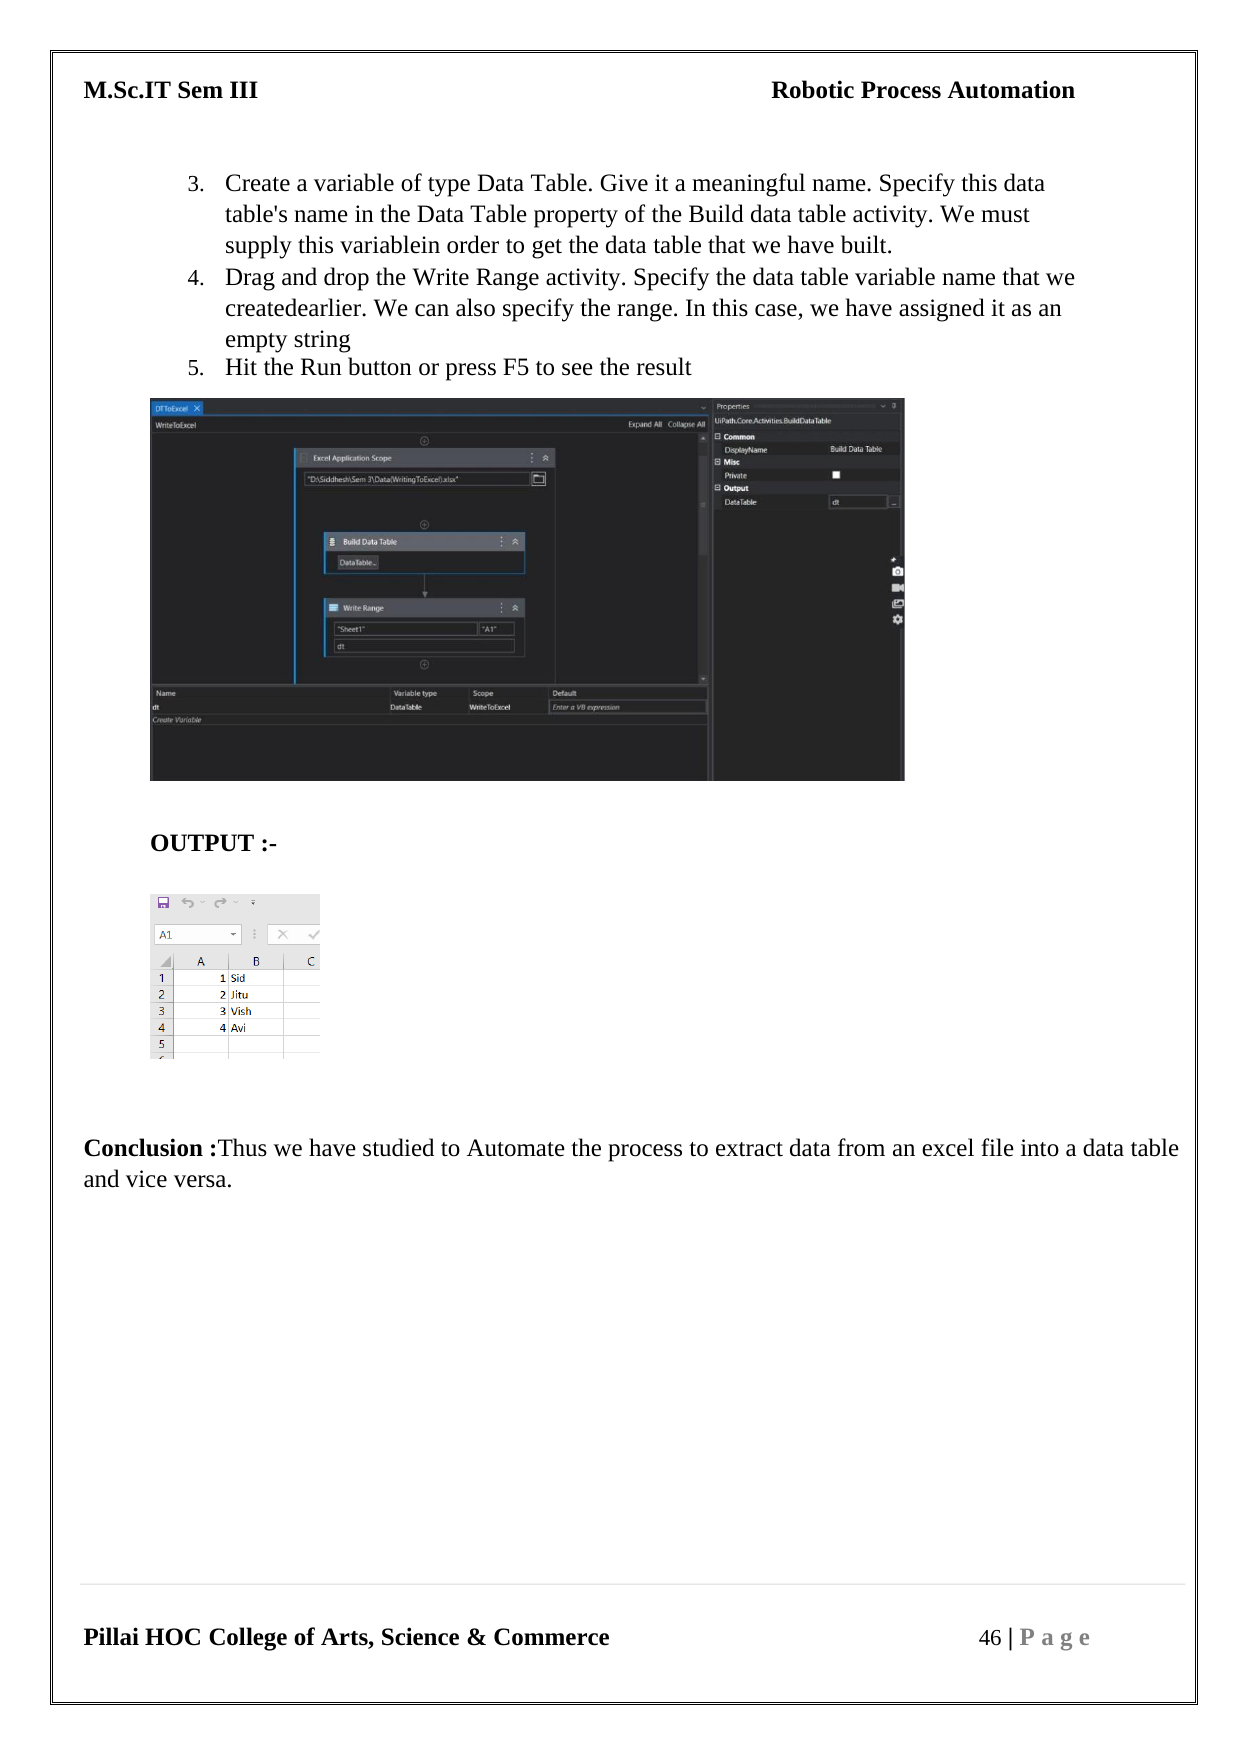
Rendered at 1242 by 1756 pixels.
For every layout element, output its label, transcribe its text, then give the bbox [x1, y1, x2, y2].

list Create a variable of type Data Table. Give it a meaningful name. Specify this data table's name in the Data Table property of the Build data table activity. We must supply this variablein order to get the data table that we have built. [187, 168, 1047, 259]
picture [150, 398, 905, 781]
subtitle OUTPUT :- [150, 828, 1195, 857]
list Drag and drop the Write Range activity. Specify the data table variable name that we createdearlier. We can also specify the range. In this case, we have assigned it as an empty string [187, 262, 1077, 352]
list Hit the Run button or press F5 to see the result [187, 355, 1195, 381]
picture [150, 894, 320, 1059]
text Conclusion :Thus we have studied to Automate the process to extract data from an excel file into a data table and vice versa. [83, 1133, 1182, 1192]
